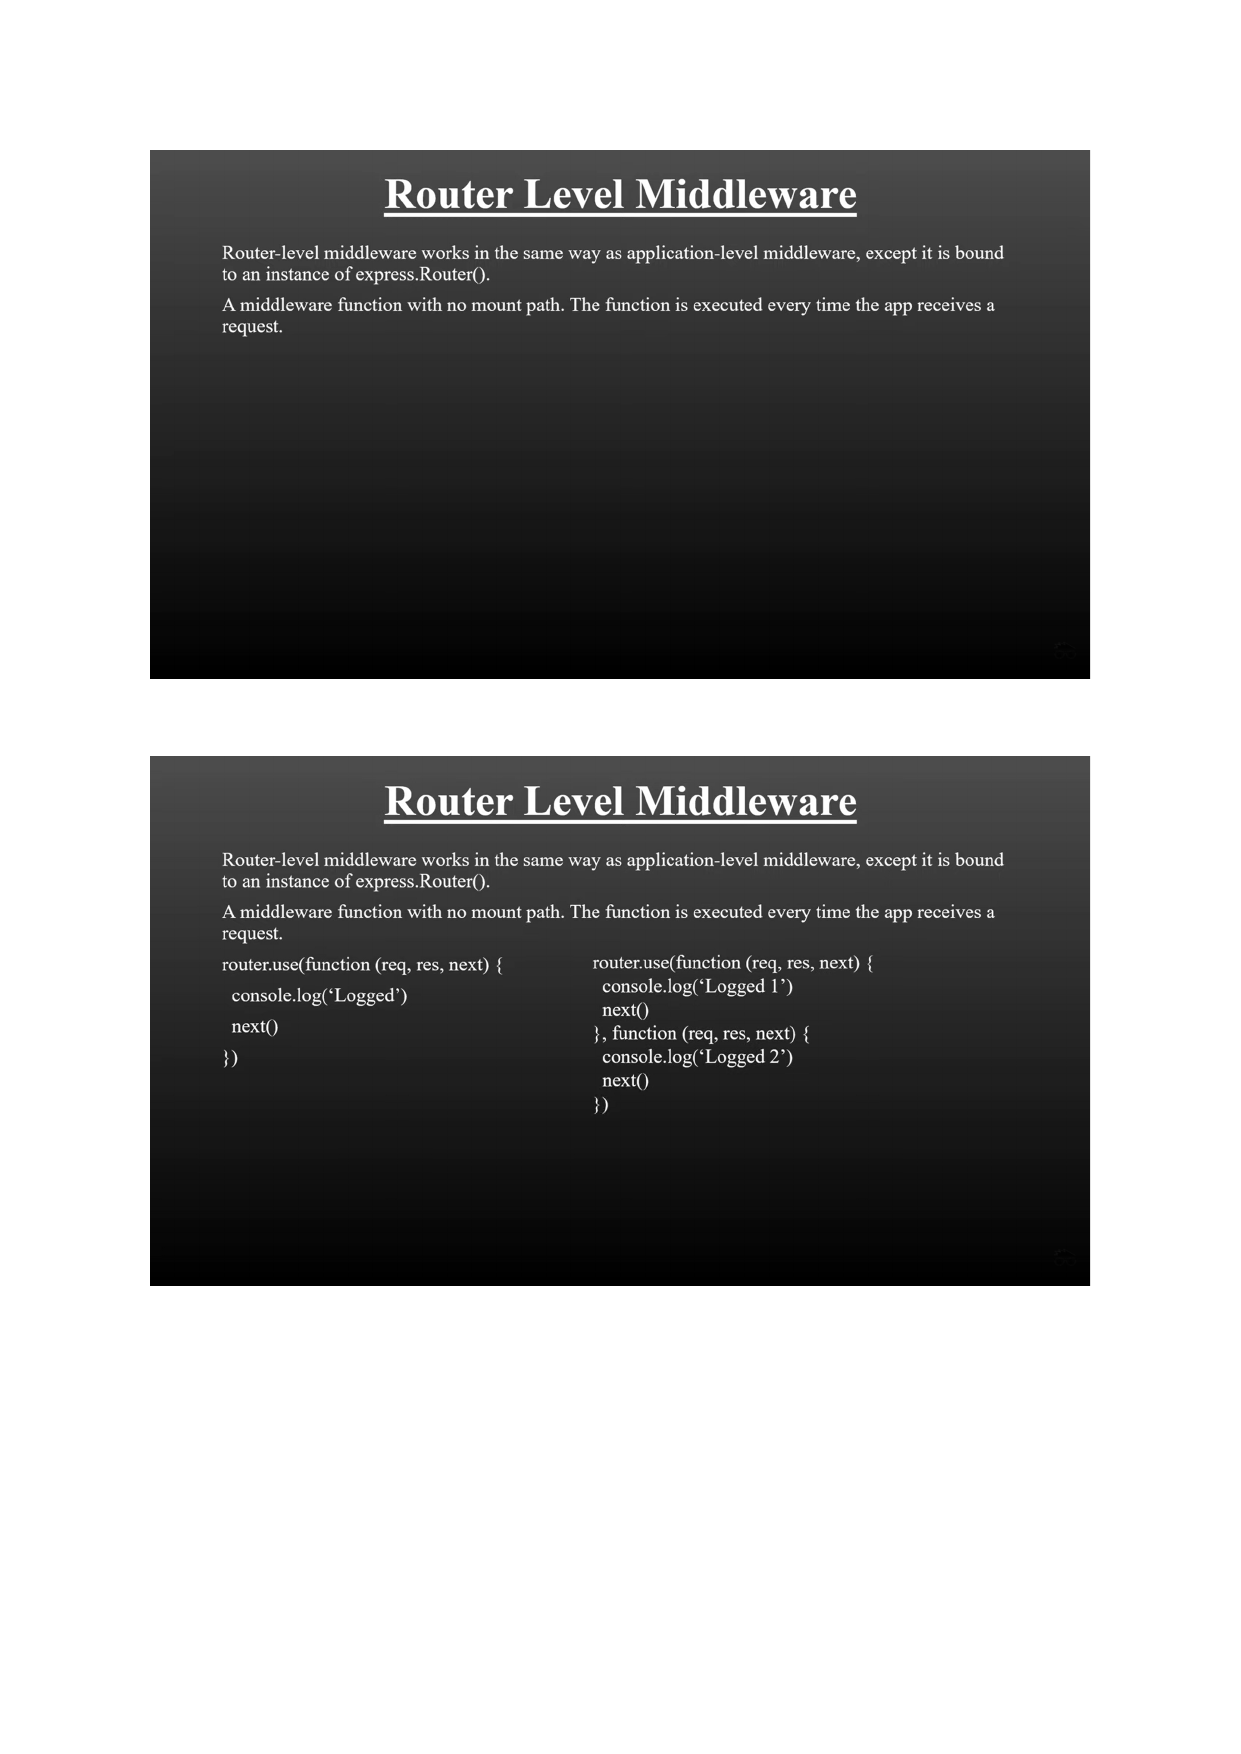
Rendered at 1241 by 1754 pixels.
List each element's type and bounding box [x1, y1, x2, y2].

picture [150, 150, 1091, 679]
picture [150, 756, 1091, 1286]
